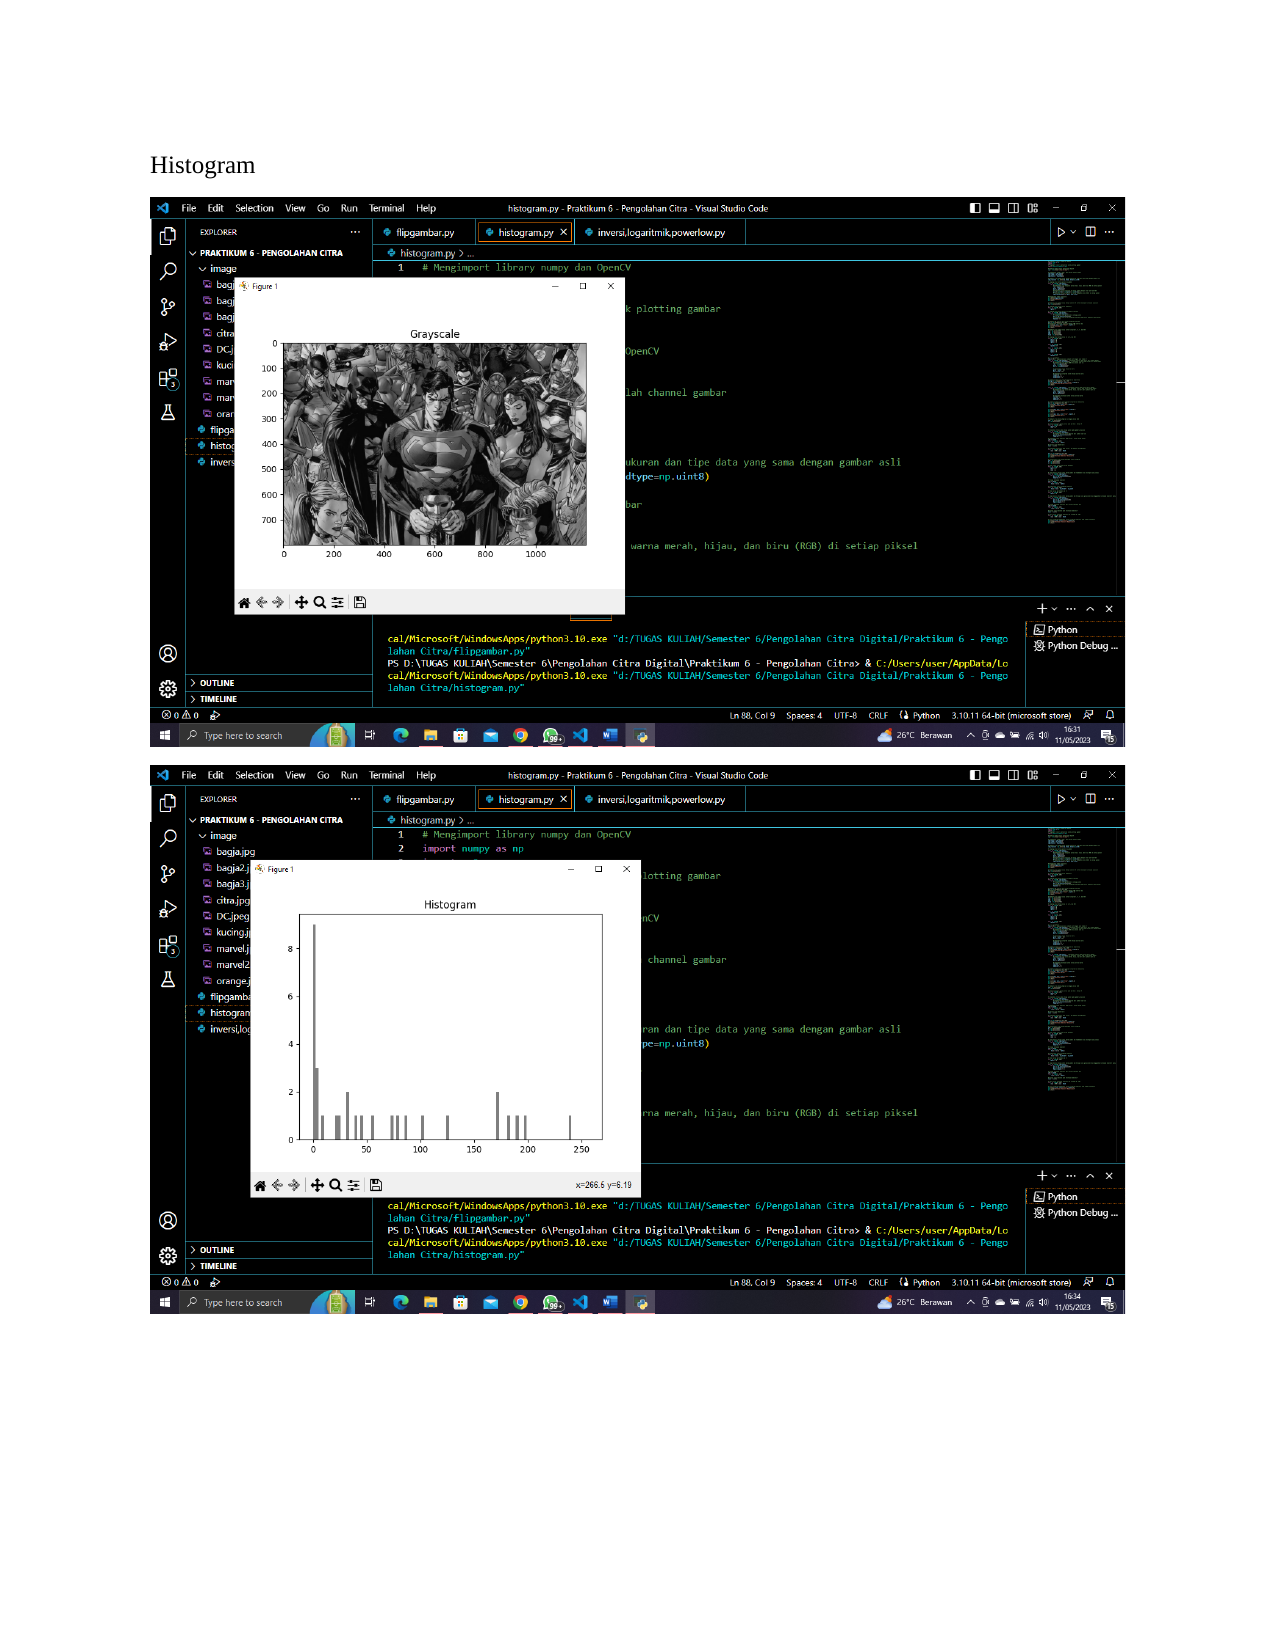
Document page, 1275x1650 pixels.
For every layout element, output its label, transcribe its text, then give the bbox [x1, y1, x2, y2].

picture [150, 197, 1125, 747]
text Histogram [150, 150, 1125, 179]
picture [150, 765, 1125, 1314]
